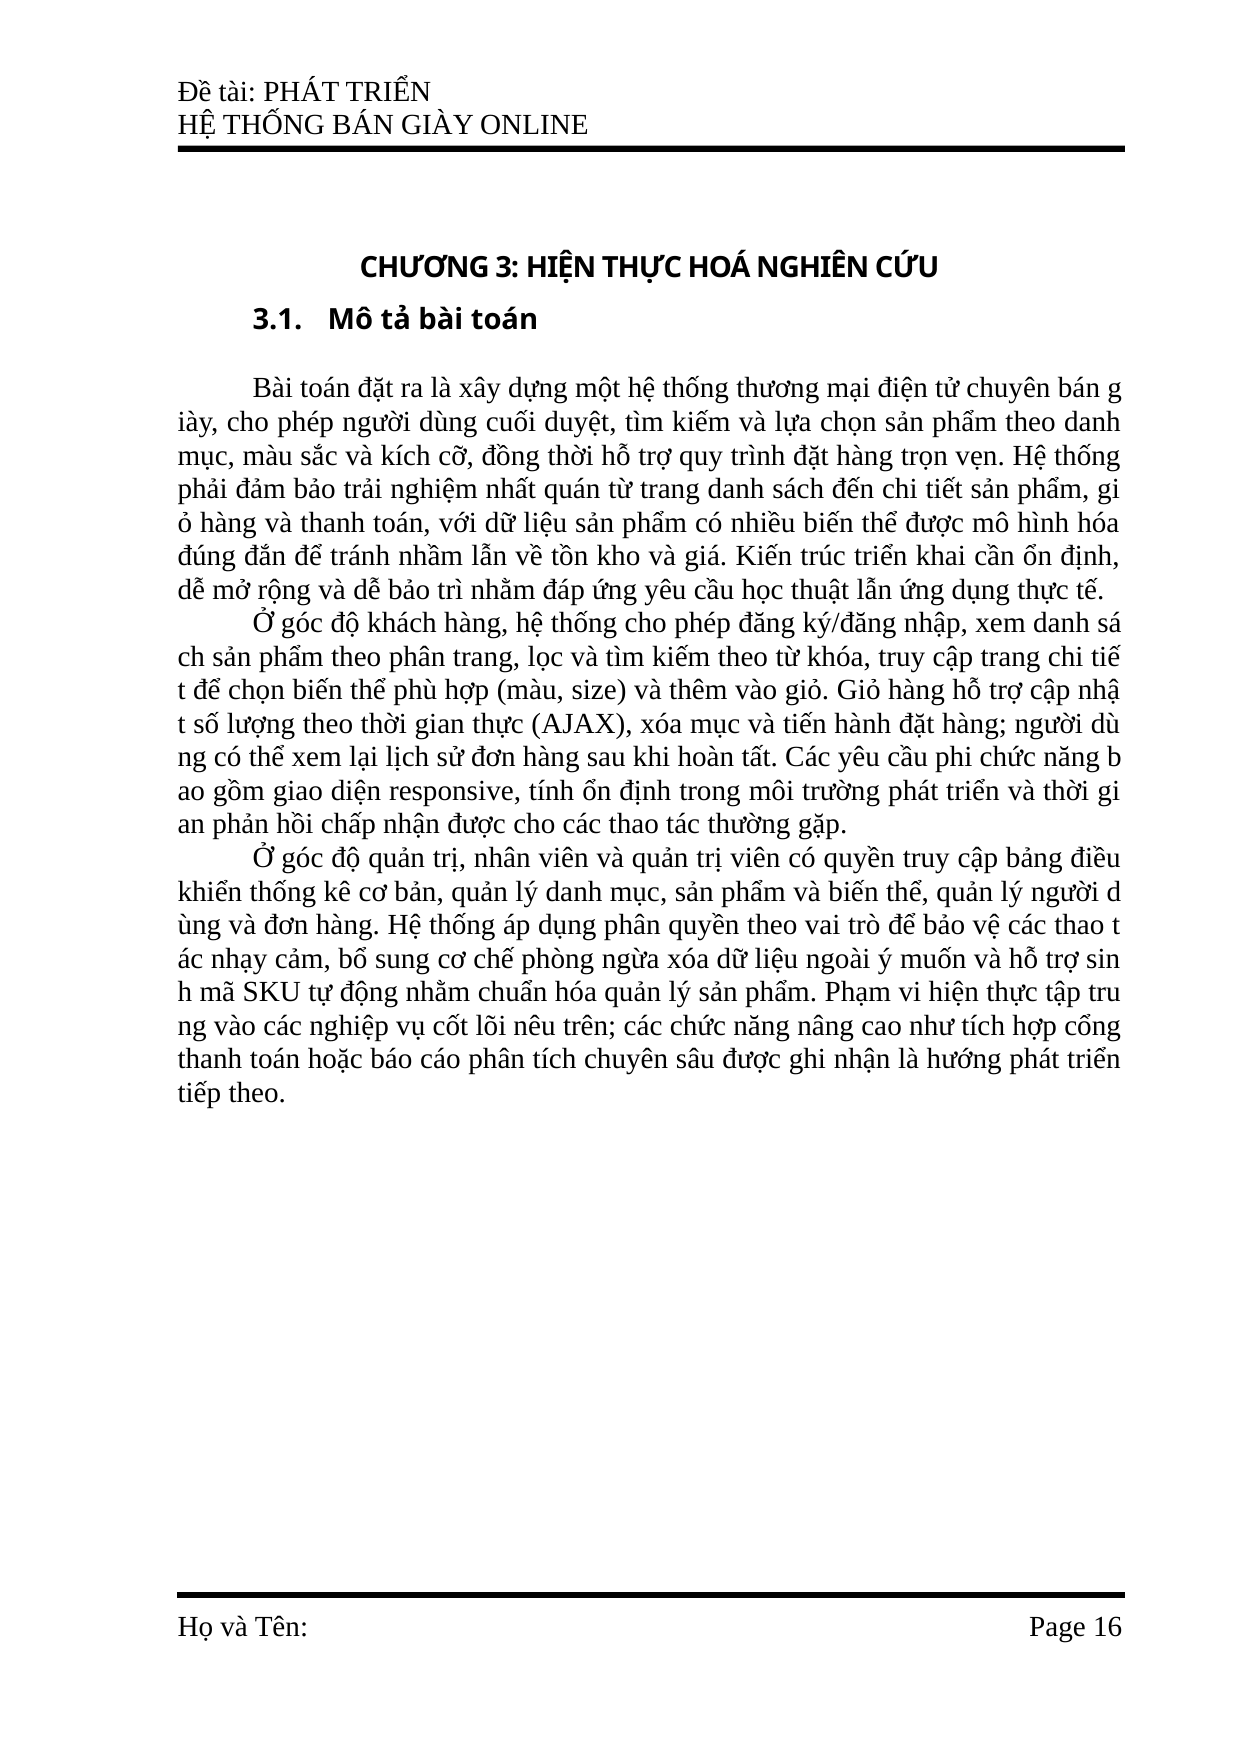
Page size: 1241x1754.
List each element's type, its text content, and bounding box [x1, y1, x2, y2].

text Bài toán đặt ra là xây dựng một hệ thống thương mại điện tử chuyên bán giày, cho phép người dùng cuối duyệt, tìm kiếm và lựa chọn sản phẩm theo danh mục, màu sắc và kích cỡ, đồng thời hỗ trợ quy trình đặt hàng trọn vẹn. Hệ thống phải đảm bảo trải nghiệm nhất quán từ trang danh sách đến chi tiết sản phẩm, giỏ hàng và thanh toán, với dữ liệu sản phẩm có nhiều biến thể được mô hình hóa đúng đắn để tránh nhầm lẫn về tồn kho và giá. Kiến trúc triển khai cần ổn định, dễ mở rộng và dễ bảo trì nhằm đáp ứng yêu cầu học thuật lẫn ứng dụng thực tế. [177, 371, 1122, 605]
title CHƯƠNG 3: HIỆN THỰC HOÁ NGHIÊN CỨU [177, 246, 1122, 286]
text Ở góc độ quản trị, nhân viên và quản trị viên có quyền truy cập bảng điều khiển thống kê cơ bản, quản lý danh mục, sản phẩm và biến thể, quản lý người dùng và đơn hàng. Hệ thống áp dụng phân quyền theo vai trò để bảo vệ các thao tác nhạy cảm, bổ sung cơ chế phòng ngừa xóa dữ liệu ngoài ý muốn và hỗ trợ sinh mã SKU tự động nhằm chuẩn hóa quản lý sản phẩm. Phạm vi hiện thực tập trung vào các nghiệp vụ cốt lõi nêu trên; các chức năng nâng cao như tích hợp cổng thanh toán hoặc báo cáo phân tích chuyên sâu được ghi nhận là hướng phát triển tiếp theo. [177, 840, 1122, 1108]
subtitle Mô tả bài toán [252, 299, 1122, 338]
text Ở góc độ khách hàng, hệ thống cho phép đăng ký/đăng nhập, xem danh sách sản phẩm theo phân trang, lọc và tìm kiếm theo từ khóa, truy cập trang chi tiết để chọn biến thể phù hợp (màu, size) và thêm vào giỏ. Giỏ hàng hỗ trợ cập nhật số lượng theo thời gian thực (AJAX), xóa mục và tiến hành đặt hàng; người dùng có thể xem lại lịch sử đơn hàng sau khi hoàn tất. Các yêu cầu phi chức năng bao gồm giao diện responsive, tính ổn định trong môi trường phát triển và thời gian phản hồi chấp nhận được cho các thao tác thường gặp. [177, 605, 1122, 840]
